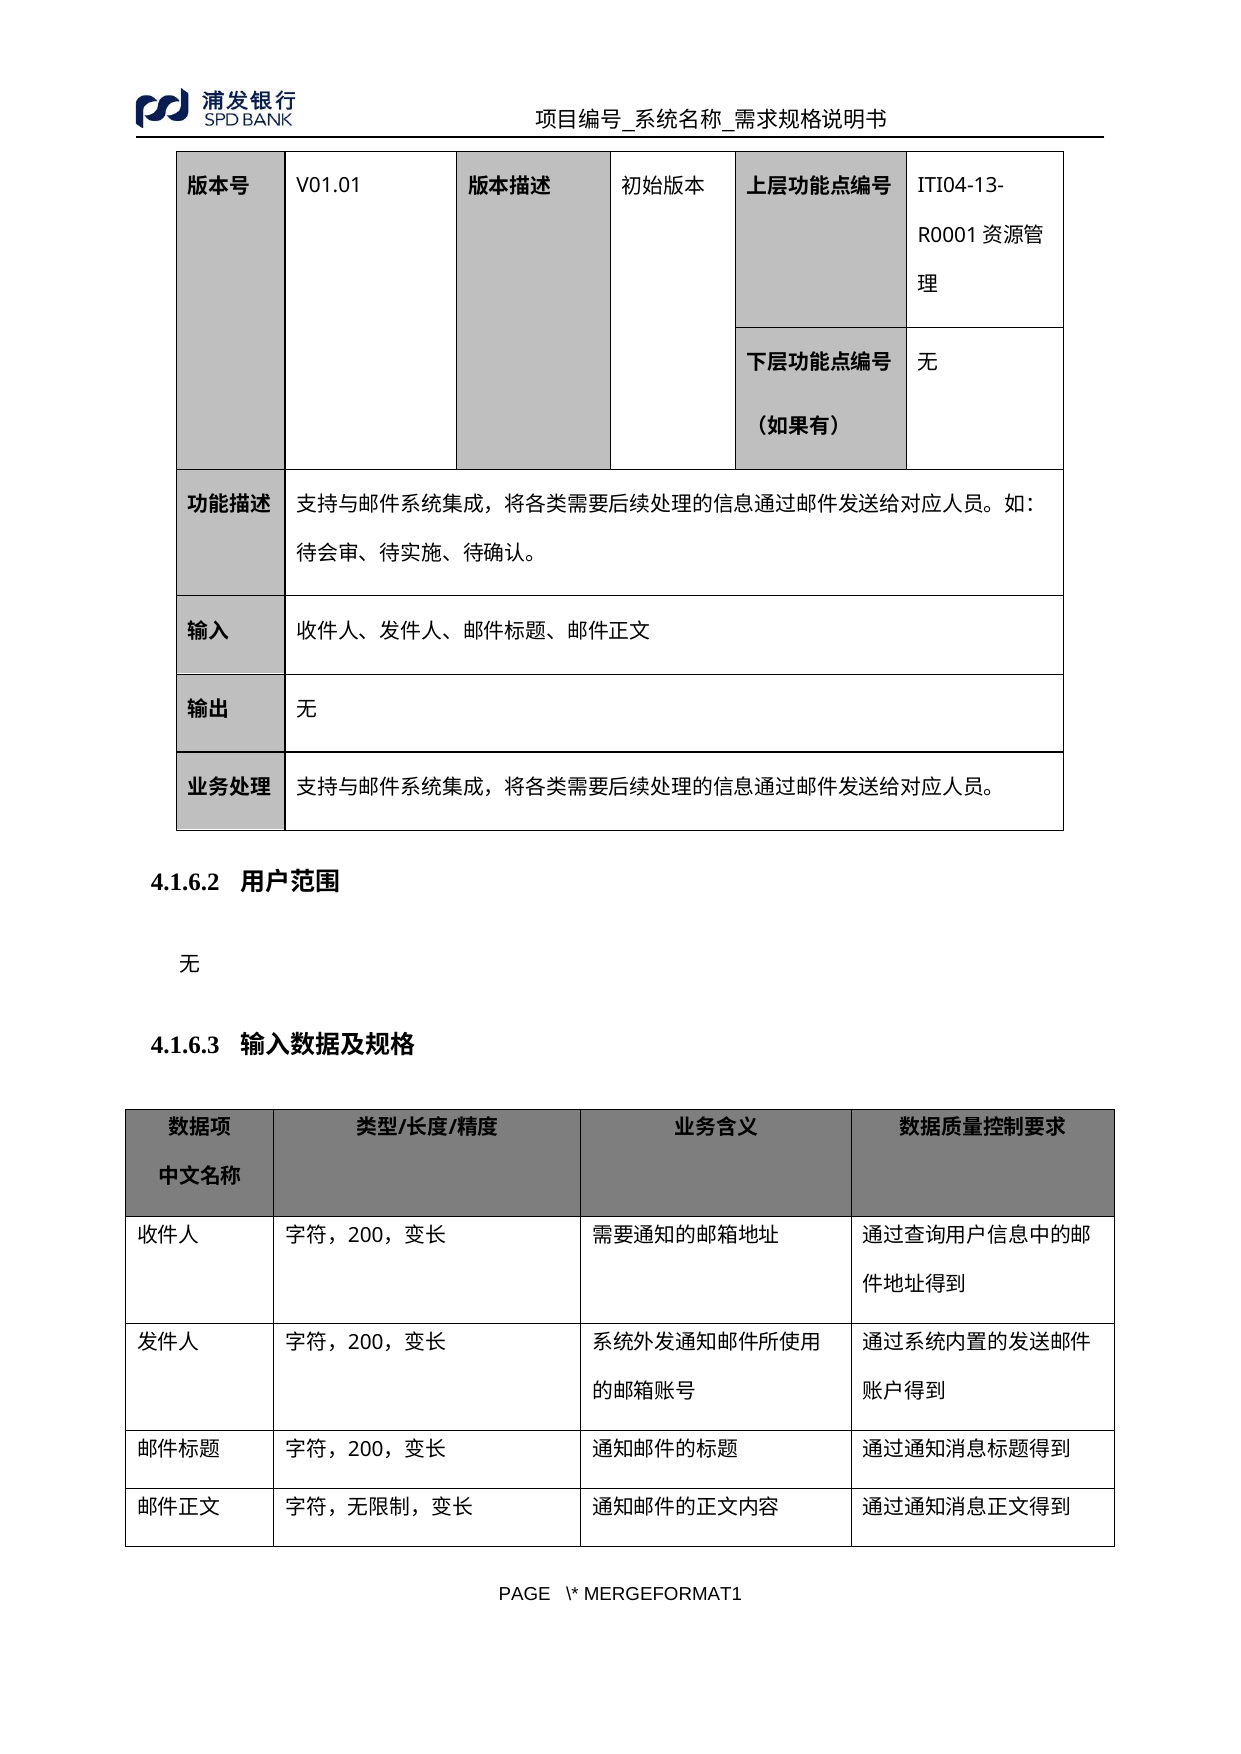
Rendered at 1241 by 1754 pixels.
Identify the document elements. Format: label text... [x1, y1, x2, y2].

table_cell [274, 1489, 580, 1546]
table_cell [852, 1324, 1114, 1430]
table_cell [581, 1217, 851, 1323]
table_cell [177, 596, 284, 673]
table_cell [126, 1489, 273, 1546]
subtitle 输入数据及规格 [151, 1010, 1104, 1075]
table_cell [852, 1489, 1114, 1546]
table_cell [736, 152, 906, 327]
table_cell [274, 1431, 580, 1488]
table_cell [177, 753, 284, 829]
text 无 [136, 946, 1104, 979]
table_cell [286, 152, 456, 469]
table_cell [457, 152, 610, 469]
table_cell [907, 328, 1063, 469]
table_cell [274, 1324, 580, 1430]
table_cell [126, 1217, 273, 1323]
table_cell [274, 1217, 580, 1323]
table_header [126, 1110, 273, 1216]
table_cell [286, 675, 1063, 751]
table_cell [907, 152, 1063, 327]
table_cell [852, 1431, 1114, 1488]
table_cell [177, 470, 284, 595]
subtitle 用户范围 [151, 847, 1104, 912]
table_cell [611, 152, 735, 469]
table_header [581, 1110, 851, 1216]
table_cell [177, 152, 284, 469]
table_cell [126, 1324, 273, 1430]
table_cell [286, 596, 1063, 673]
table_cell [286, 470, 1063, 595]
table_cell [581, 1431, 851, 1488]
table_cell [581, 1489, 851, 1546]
picture [135, 88, 296, 128]
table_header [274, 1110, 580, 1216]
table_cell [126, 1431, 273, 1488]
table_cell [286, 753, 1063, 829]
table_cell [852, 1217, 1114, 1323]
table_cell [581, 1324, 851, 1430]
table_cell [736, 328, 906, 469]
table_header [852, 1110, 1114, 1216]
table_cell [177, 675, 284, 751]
